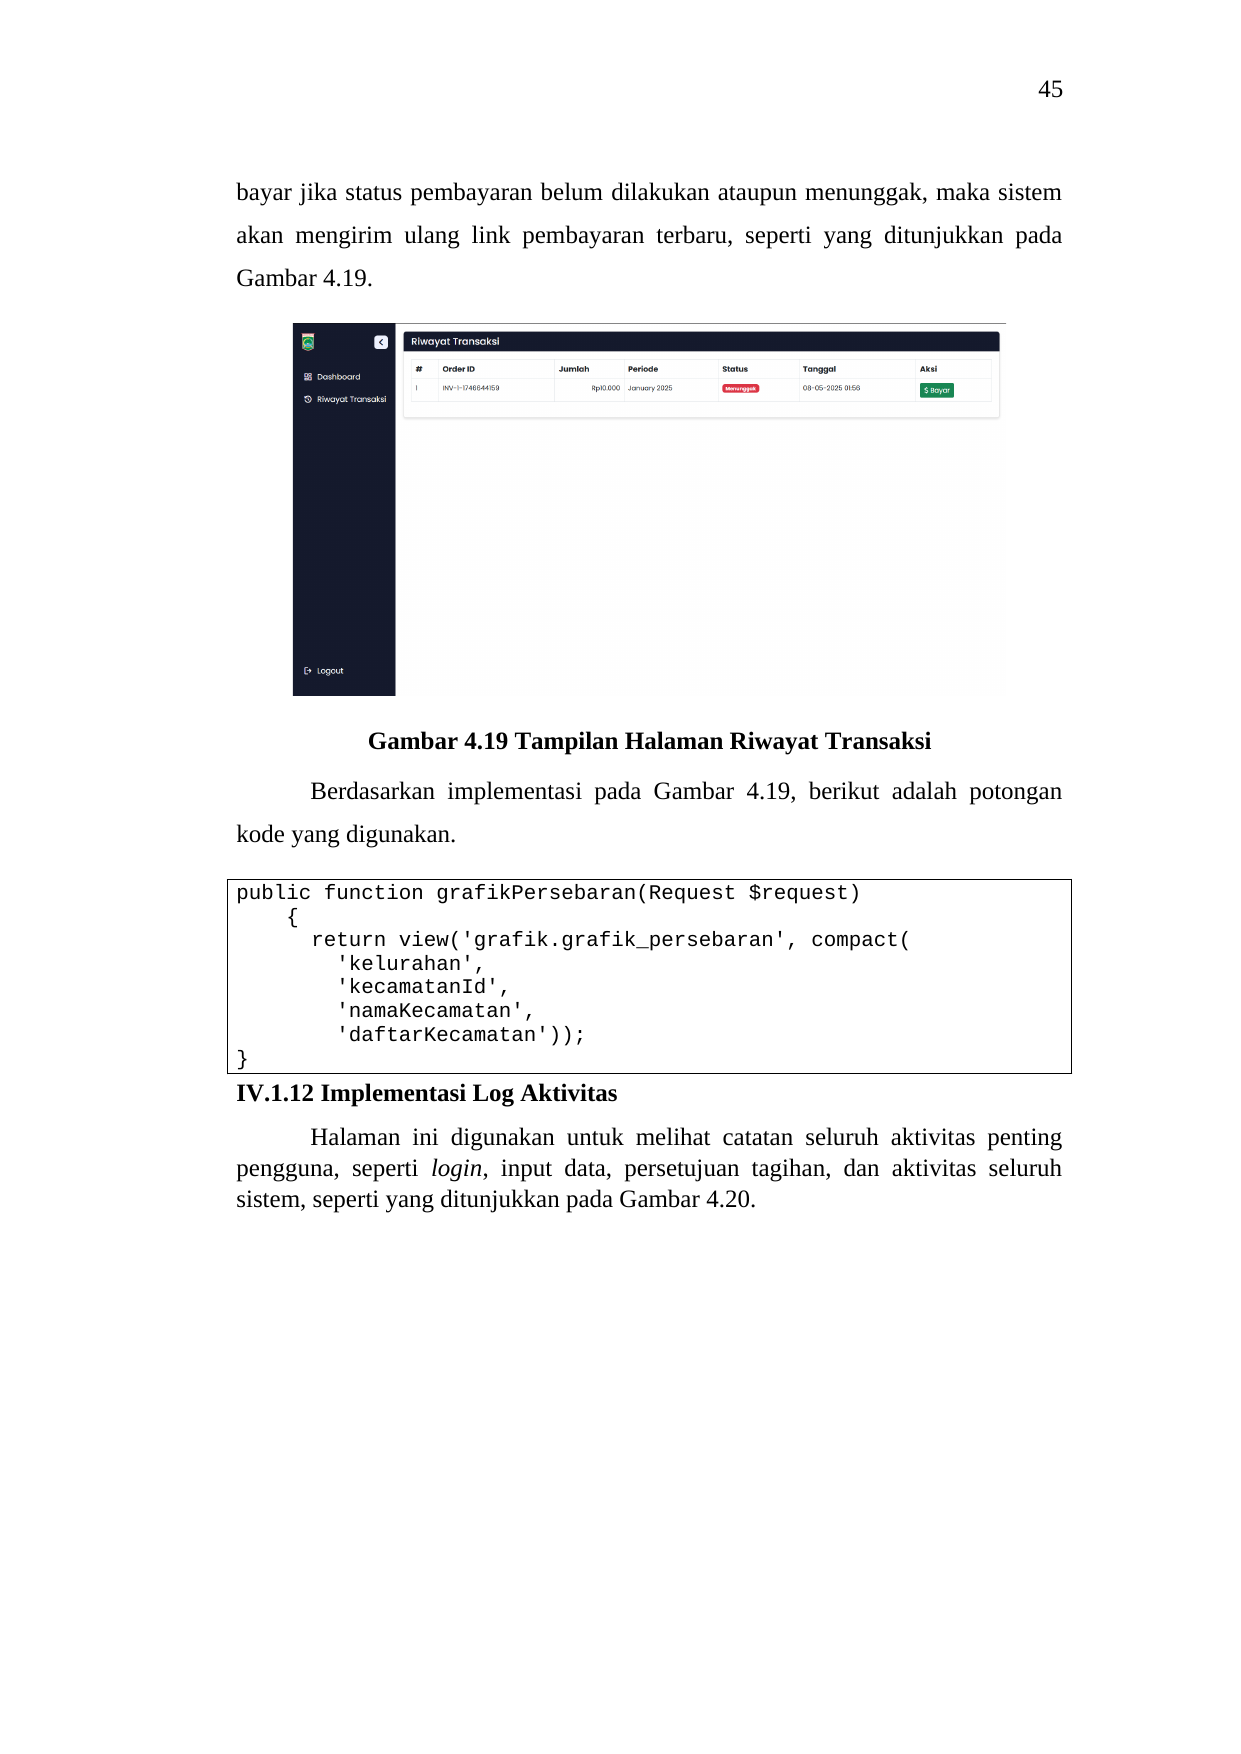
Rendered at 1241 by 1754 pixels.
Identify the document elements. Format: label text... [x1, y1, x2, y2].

text 'kecamatanId', [236, 977, 1063, 1000]
list Halaman ini digunakan untuk melihat catatan seluruh aktivitas penting pengguna, seperti login, input data, persetujuan tagihan, dan aktivitas seluruh sistem, seperti yang ditunjukkan pada Gambar 4.20. [236, 1122, 1063, 1212]
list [236, 177, 1063, 292]
text Berdasarkan implementasi pada Gambar 4.19, berikut adalah potongan kode yang digunakan. [236, 776, 1063, 848]
text Gambar 4.19 Tampilan Halaman Riwayat Transaksi [236, 726, 1063, 755]
text 'kelurahan', [236, 953, 1063, 977]
text return view('grafik.grafik_persebaran', compact( [236, 929, 1063, 953]
text public function grafikPersebaran(Request $request) [228, 880, 1071, 906]
picture [292, 323, 1007, 696]
subtitle Implementasi Log Aktivitas [236, 1078, 1063, 1107]
text 'daftarKecamatan')); [236, 1024, 1063, 1044]
text 'namaKecamatan', [236, 1000, 1063, 1024]
text { [236, 906, 1063, 929]
text } [228, 1044, 1071, 1073]
